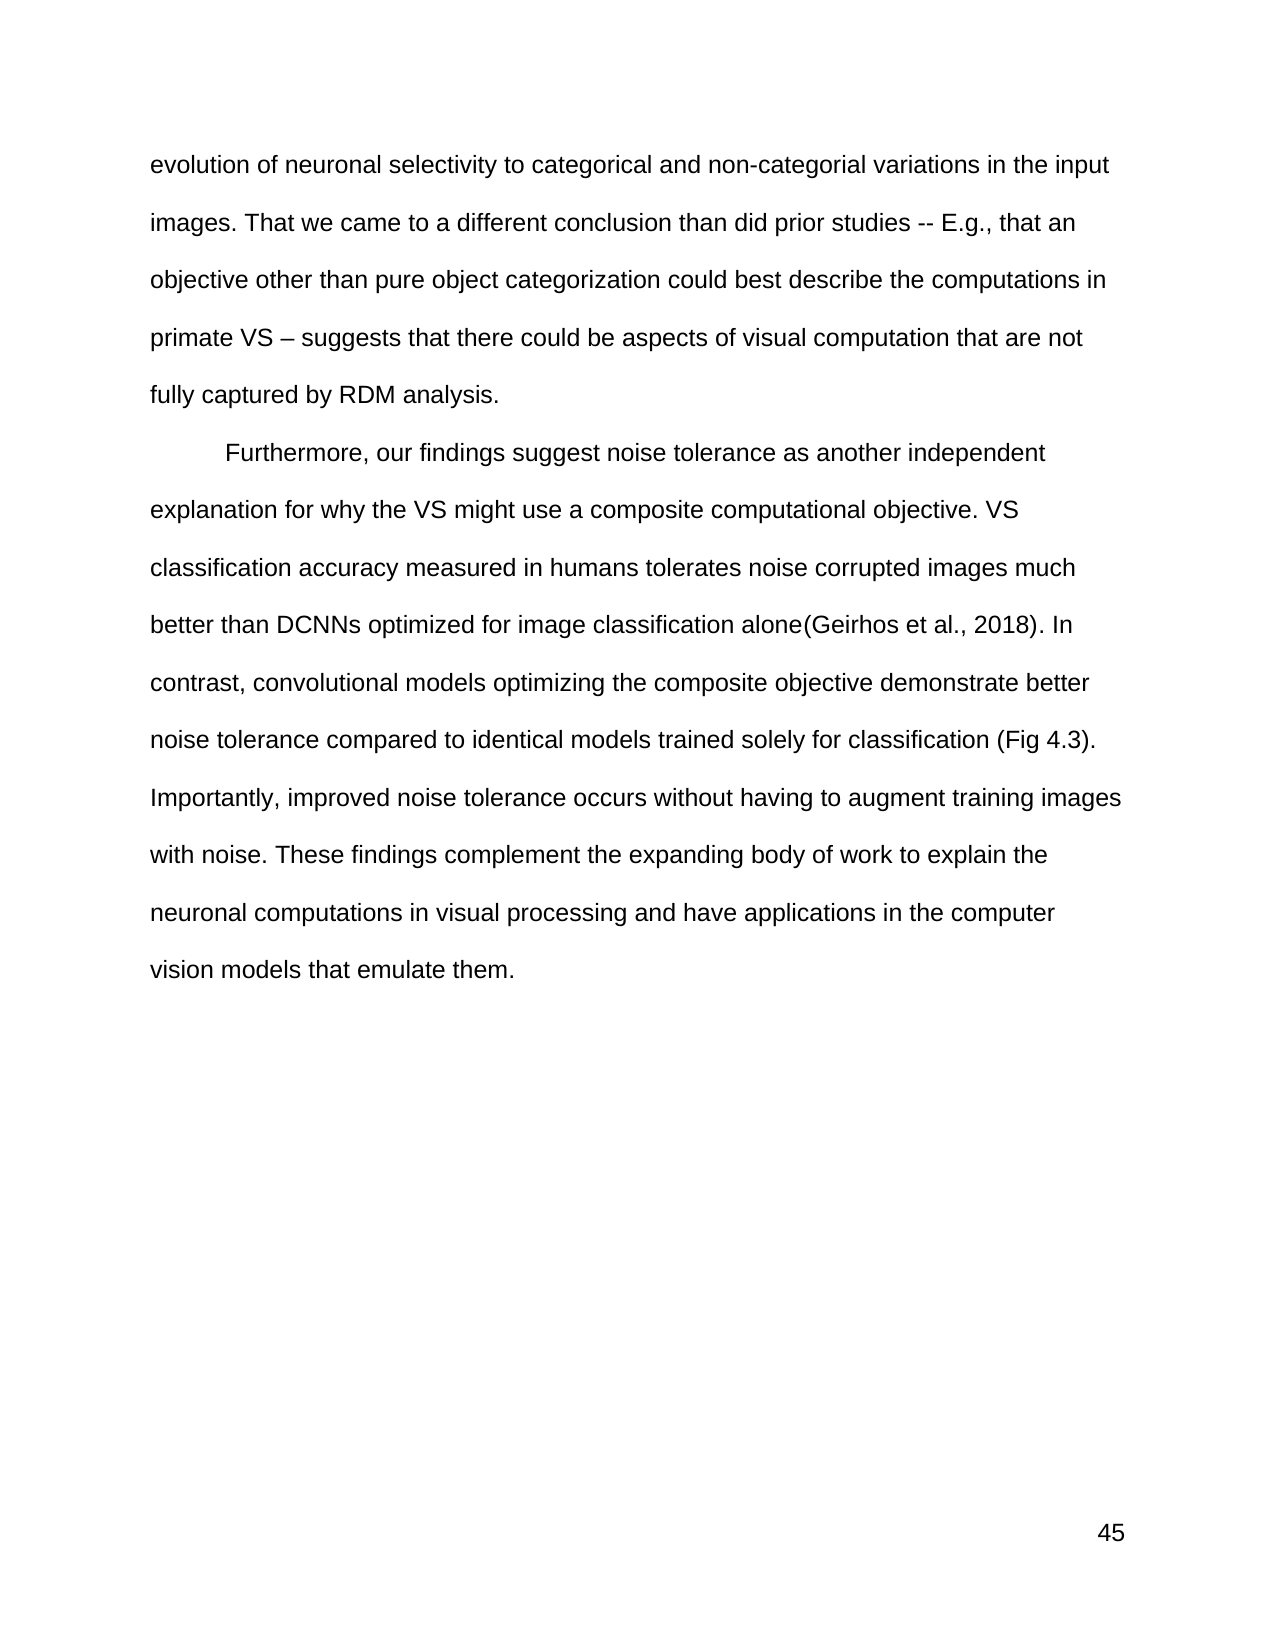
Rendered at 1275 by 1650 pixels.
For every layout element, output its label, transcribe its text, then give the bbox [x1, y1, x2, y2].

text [150, 150, 1125, 409]
text Furthermore, our findings suggest noise tolerance as another independent explanation for why the VS might use a composite computational objective. VS classification accuracy measured in humans tolerates noise corrupted images much better than DCNNs optimized for image classification alone(Geirhos et al., 2018). In contrast, convolutional models optimizing the composite objective demonstrate better noise tolerance compared to identical models trained solely for classification (Fig 4.3). Importantly, improved noise tolerance occurs without having to augment training images with noise. These findings complement the expanding body of work to explain the neuronal computations in visual processing and have applications in the computer vision models that emulate them. [150, 437, 1125, 984]
